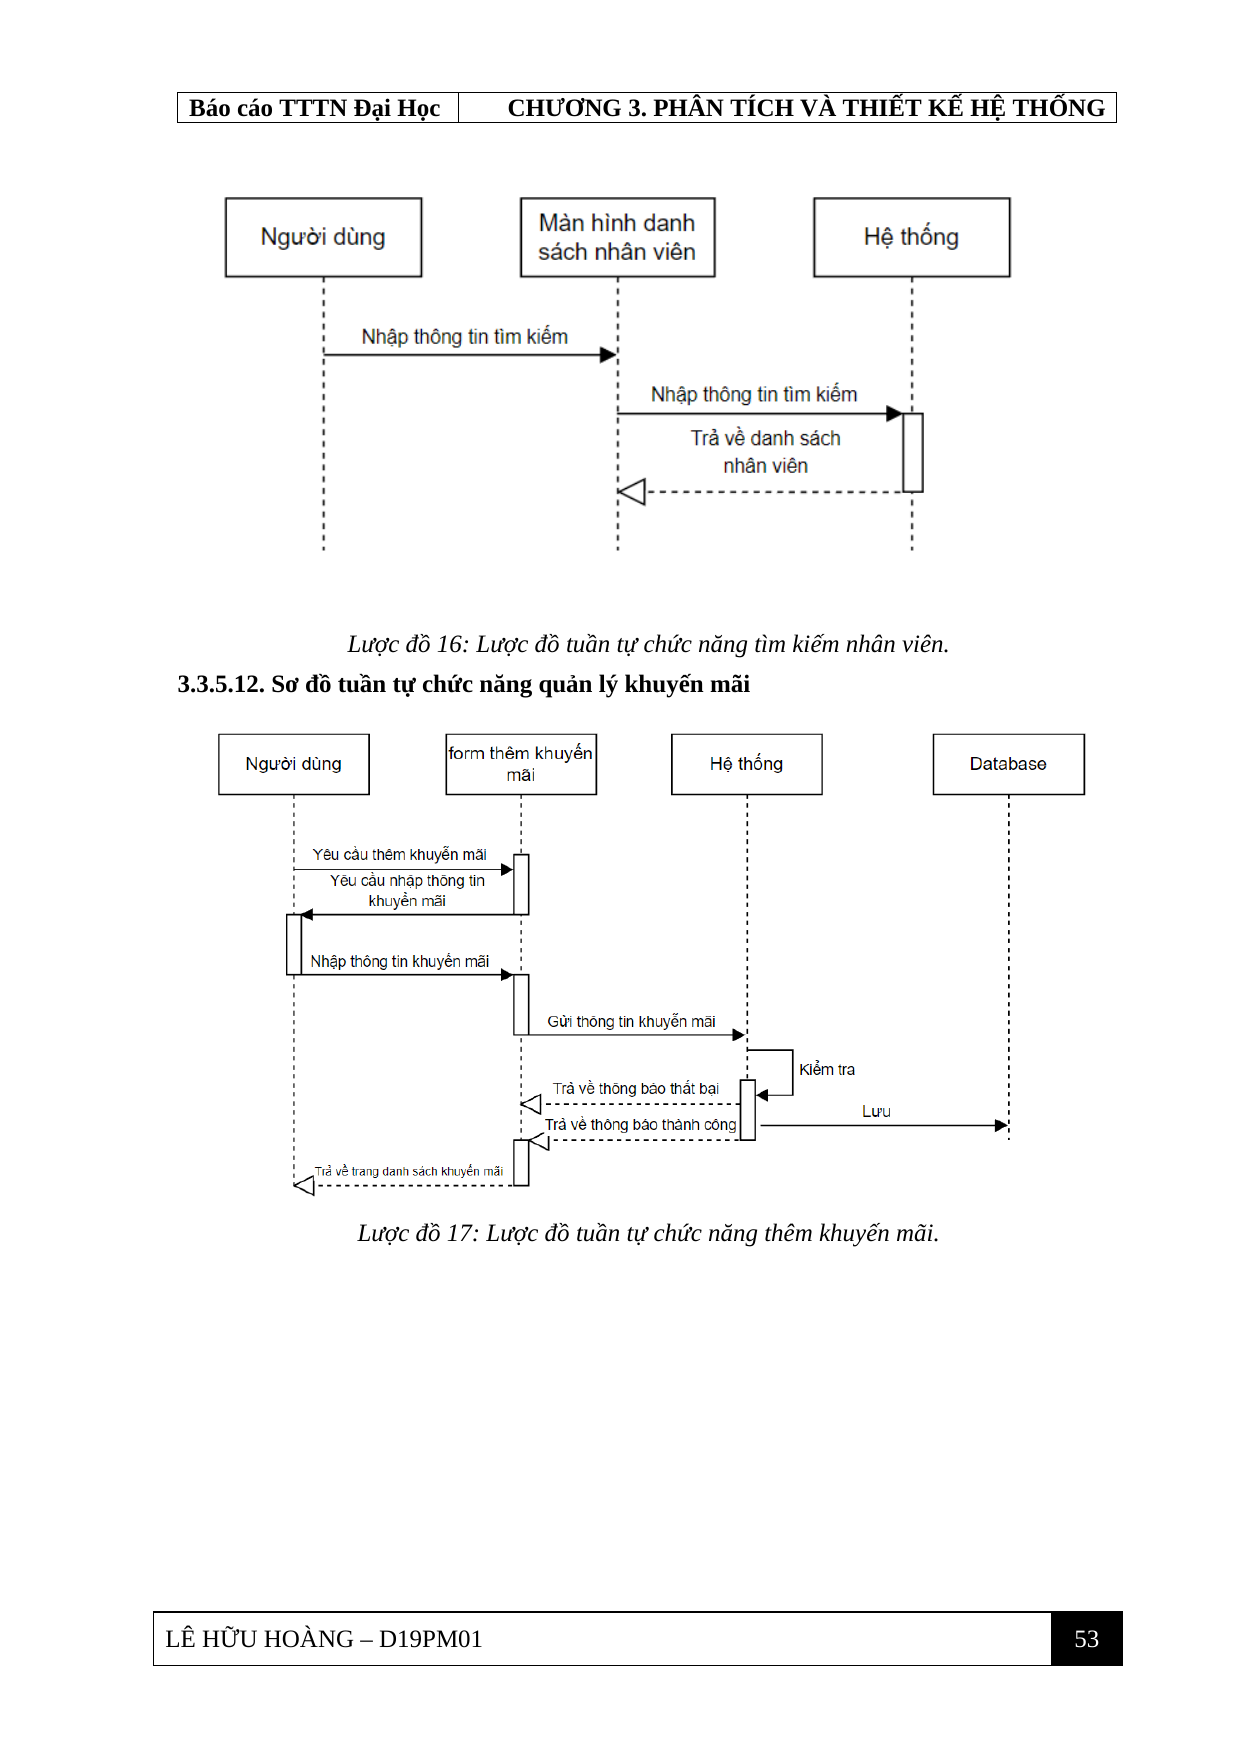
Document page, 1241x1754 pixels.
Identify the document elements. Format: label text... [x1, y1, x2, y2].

picture [177, 710, 1123, 1212]
text 3.3.5.12. Sơ đồ tuần tự chức năng quản lý khuyến mãi [177, 669, 1122, 698]
picture [177, 151, 1079, 617]
